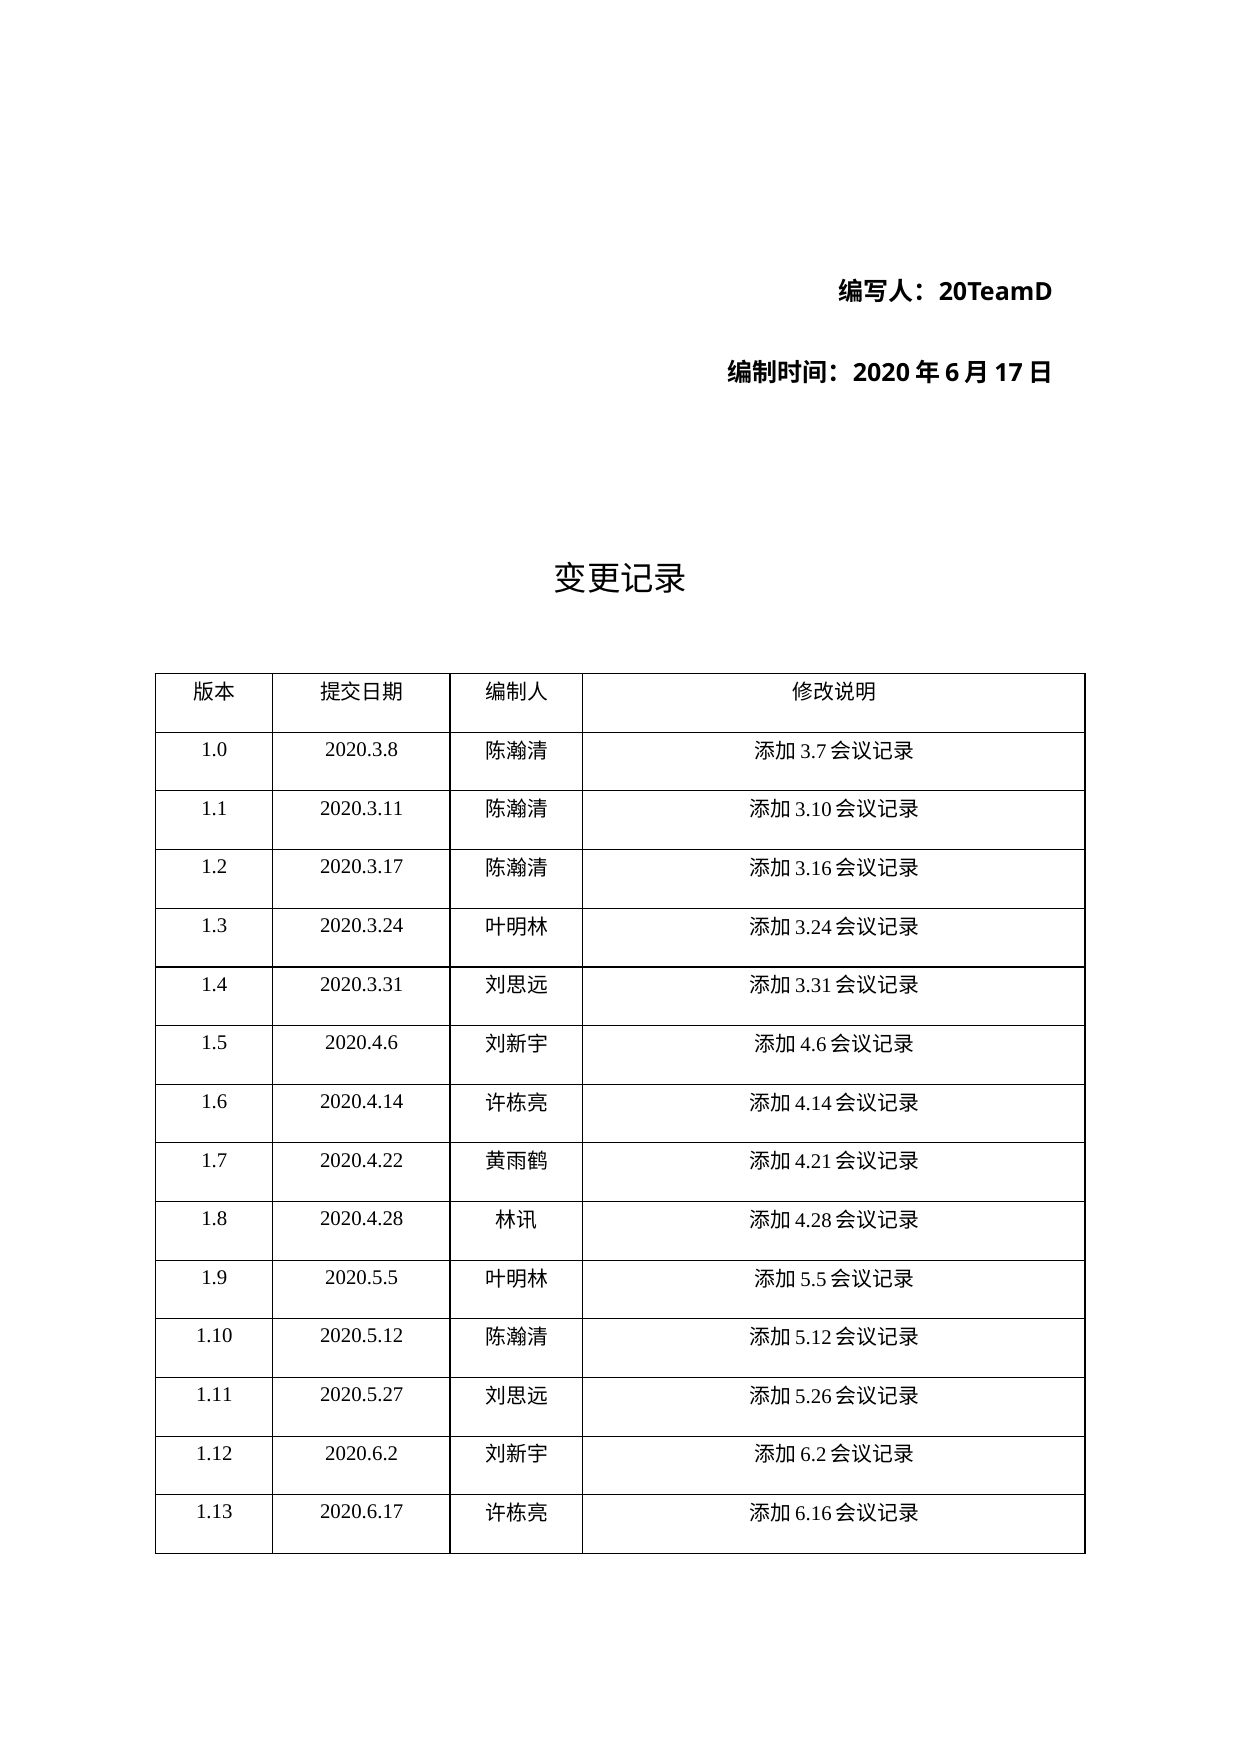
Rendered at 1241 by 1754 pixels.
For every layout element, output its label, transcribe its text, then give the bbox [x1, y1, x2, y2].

table_cell 添加4.28会议记录 [583, 1202, 1084, 1259]
table_cell 1.4 [156, 968, 272, 1025]
table_cell 添加4.21会议记录 [583, 1143, 1084, 1201]
table_cell 2020.5.12 [273, 1319, 449, 1377]
table_cell 1.12 [156, 1437, 272, 1494]
table_cell 添加3.16会议记录 [583, 850, 1084, 908]
table_cell 2020.4.14 [273, 1085, 449, 1142]
table_cell 陈瀚清 [451, 733, 582, 790]
table_cell 1.0 [156, 733, 272, 790]
table_cell 2020.3.11 [273, 791, 449, 849]
table_cell 1.10 [156, 1319, 272, 1377]
table_cell 1.6 [156, 1085, 272, 1142]
table_cell 添加3.31会议记录 [583, 968, 1084, 1025]
table_cell 2020.3.17 [273, 850, 449, 908]
table_cell 添加3.7会议记录 [583, 733, 1084, 790]
table_cell 1.2 [156, 850, 272, 908]
table_cell 1.9 [156, 1261, 272, 1318]
table_cell 2020.6.17 [273, 1495, 449, 1553]
table_cell 刘新宇 [451, 1026, 582, 1084]
table_header 编制人 [451, 674, 582, 732]
table_cell 陈瀚清 [451, 1319, 582, 1377]
text 编写人：20TeamD [187, 257, 1053, 322]
table_cell 刘思远 [451, 968, 582, 1025]
table_cell 2020.4.6 [273, 1026, 449, 1084]
text 编制时间：2020年6月17日 [187, 338, 1053, 403]
table_cell 陈瀚清 [451, 791, 582, 849]
table_header 版本 [156, 674, 272, 732]
table_cell 1.8 [156, 1202, 272, 1259]
table_cell 1.7 [156, 1143, 272, 1201]
table_cell 林讯 [451, 1202, 582, 1259]
table_cell 1.11 [156, 1378, 272, 1436]
table_cell 添加3.24会议记录 [583, 909, 1084, 966]
table_cell 刘思远 [451, 1378, 582, 1436]
table_cell 2020.4.22 [273, 1143, 449, 1201]
table_cell 陈瀚清 [451, 850, 582, 908]
table_cell 添加5.26会议记录 [583, 1378, 1084, 1436]
table_cell 叶明林 [451, 1261, 582, 1318]
table_cell 1.3 [156, 909, 272, 966]
table_cell 添加5.12会议记录 [583, 1319, 1084, 1377]
table_cell 1.1 [156, 791, 272, 849]
table_cell 许栋亮 [451, 1495, 582, 1553]
table_cell 2020.4.28 [273, 1202, 449, 1259]
table_cell 刘新宇 [451, 1437, 582, 1494]
table_cell 黄雨鹤 [451, 1143, 582, 1201]
table_cell 2020.3.8 [273, 733, 449, 790]
table_cell 添加4.6会议记录 [583, 1026, 1084, 1084]
table_cell 叶明林 [451, 909, 582, 966]
table_cell 2020.3.24 [273, 909, 449, 966]
table_cell 添加3.10会议记录 [583, 791, 1084, 849]
table_cell 添加6.16会议记录 [583, 1495, 1084, 1553]
table_cell 2020.3.31 [273, 968, 449, 1025]
table_cell 添加5.5会议记录 [583, 1261, 1084, 1318]
table_cell 添加6.2会议记录 [583, 1437, 1084, 1494]
table_cell 2020.5.5 [273, 1261, 449, 1318]
table_cell 许栋亮 [451, 1085, 582, 1142]
table_cell 2020.5.27 [273, 1378, 449, 1436]
table_cell 1.5 [156, 1026, 272, 1084]
table_cell 2020.6.2 [273, 1437, 449, 1494]
table_cell 1.13 [156, 1495, 272, 1553]
table_header 提交日期 [273, 674, 449, 732]
text 变更记录 [187, 544, 1053, 609]
table_header 修改说明 [583, 674, 1084, 732]
table_cell 添加4.14会议记录 [583, 1085, 1084, 1142]
